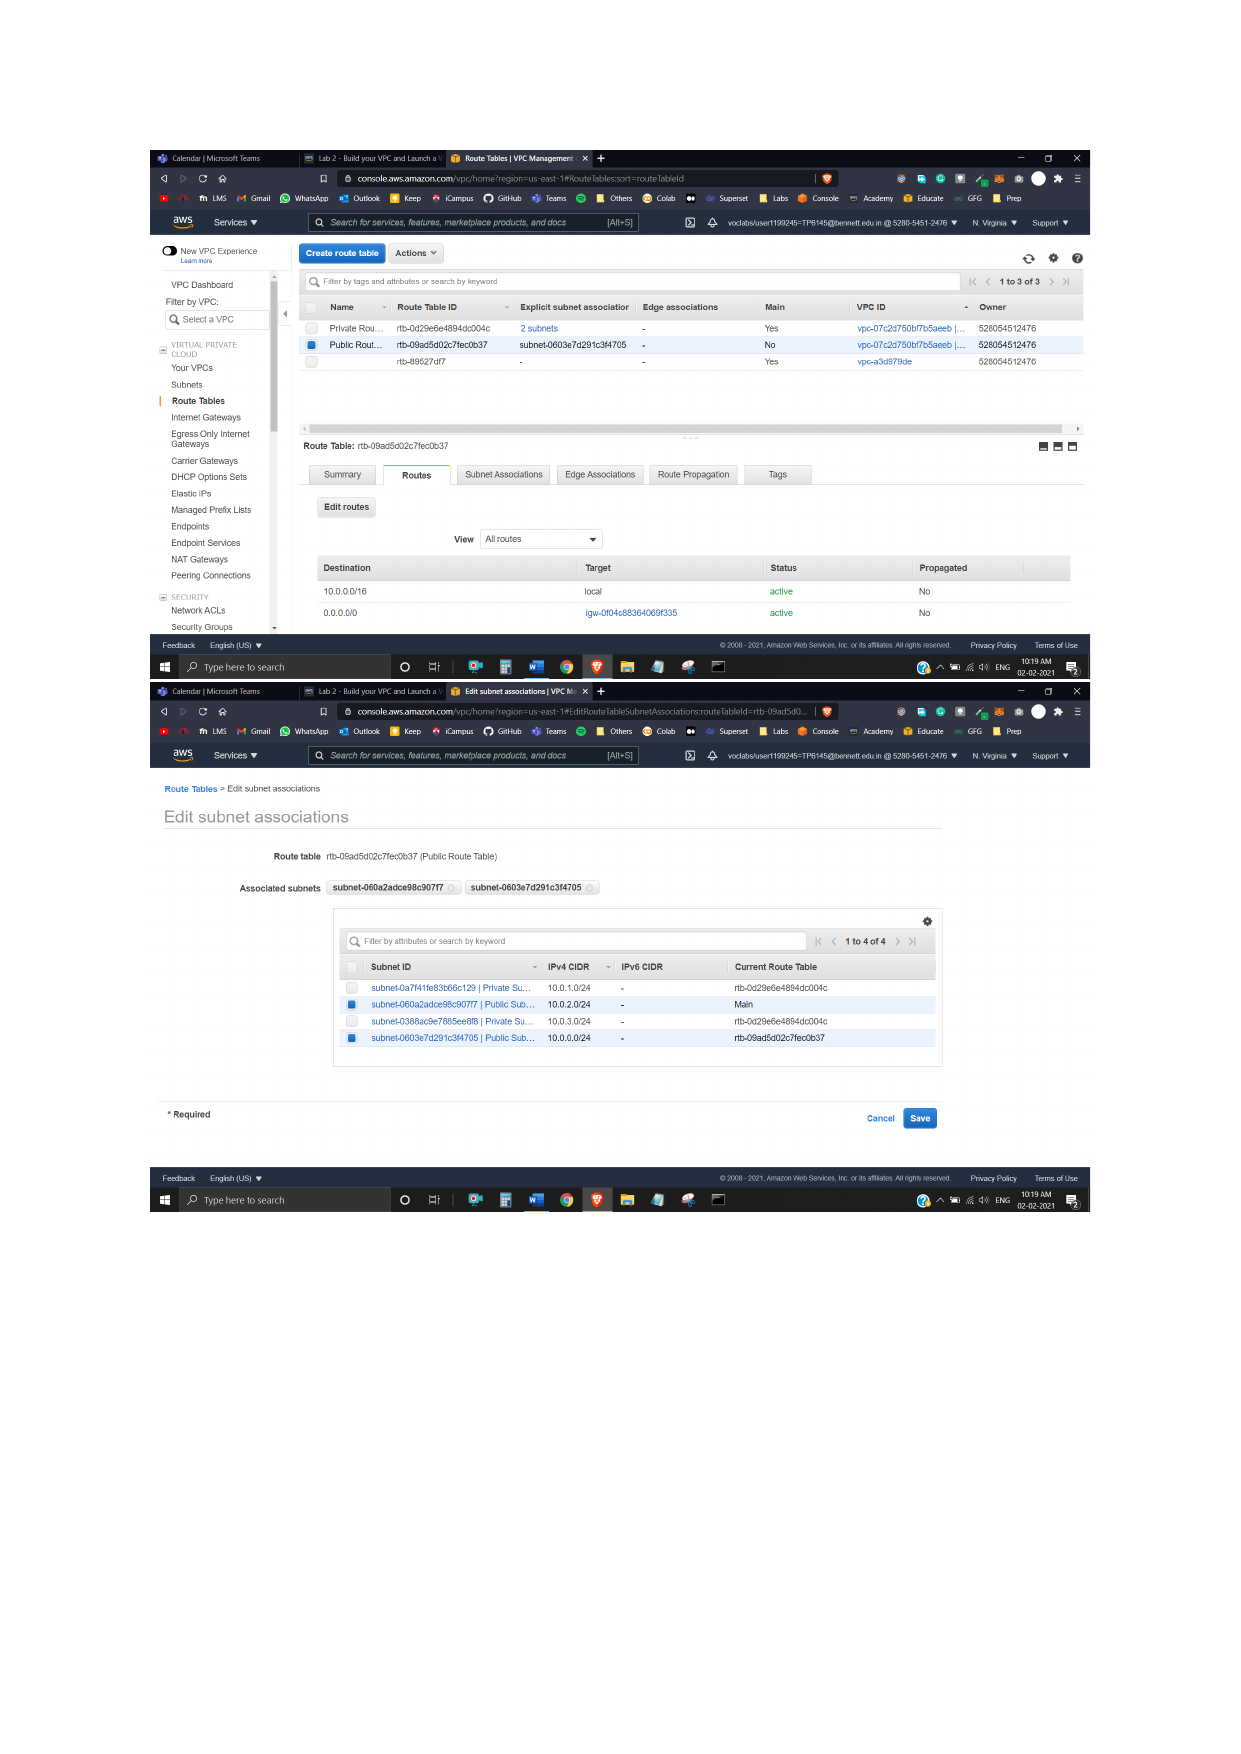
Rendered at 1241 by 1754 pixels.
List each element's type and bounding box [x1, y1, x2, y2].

picture [150, 682, 1091, 1212]
picture [150, 150, 1091, 679]
